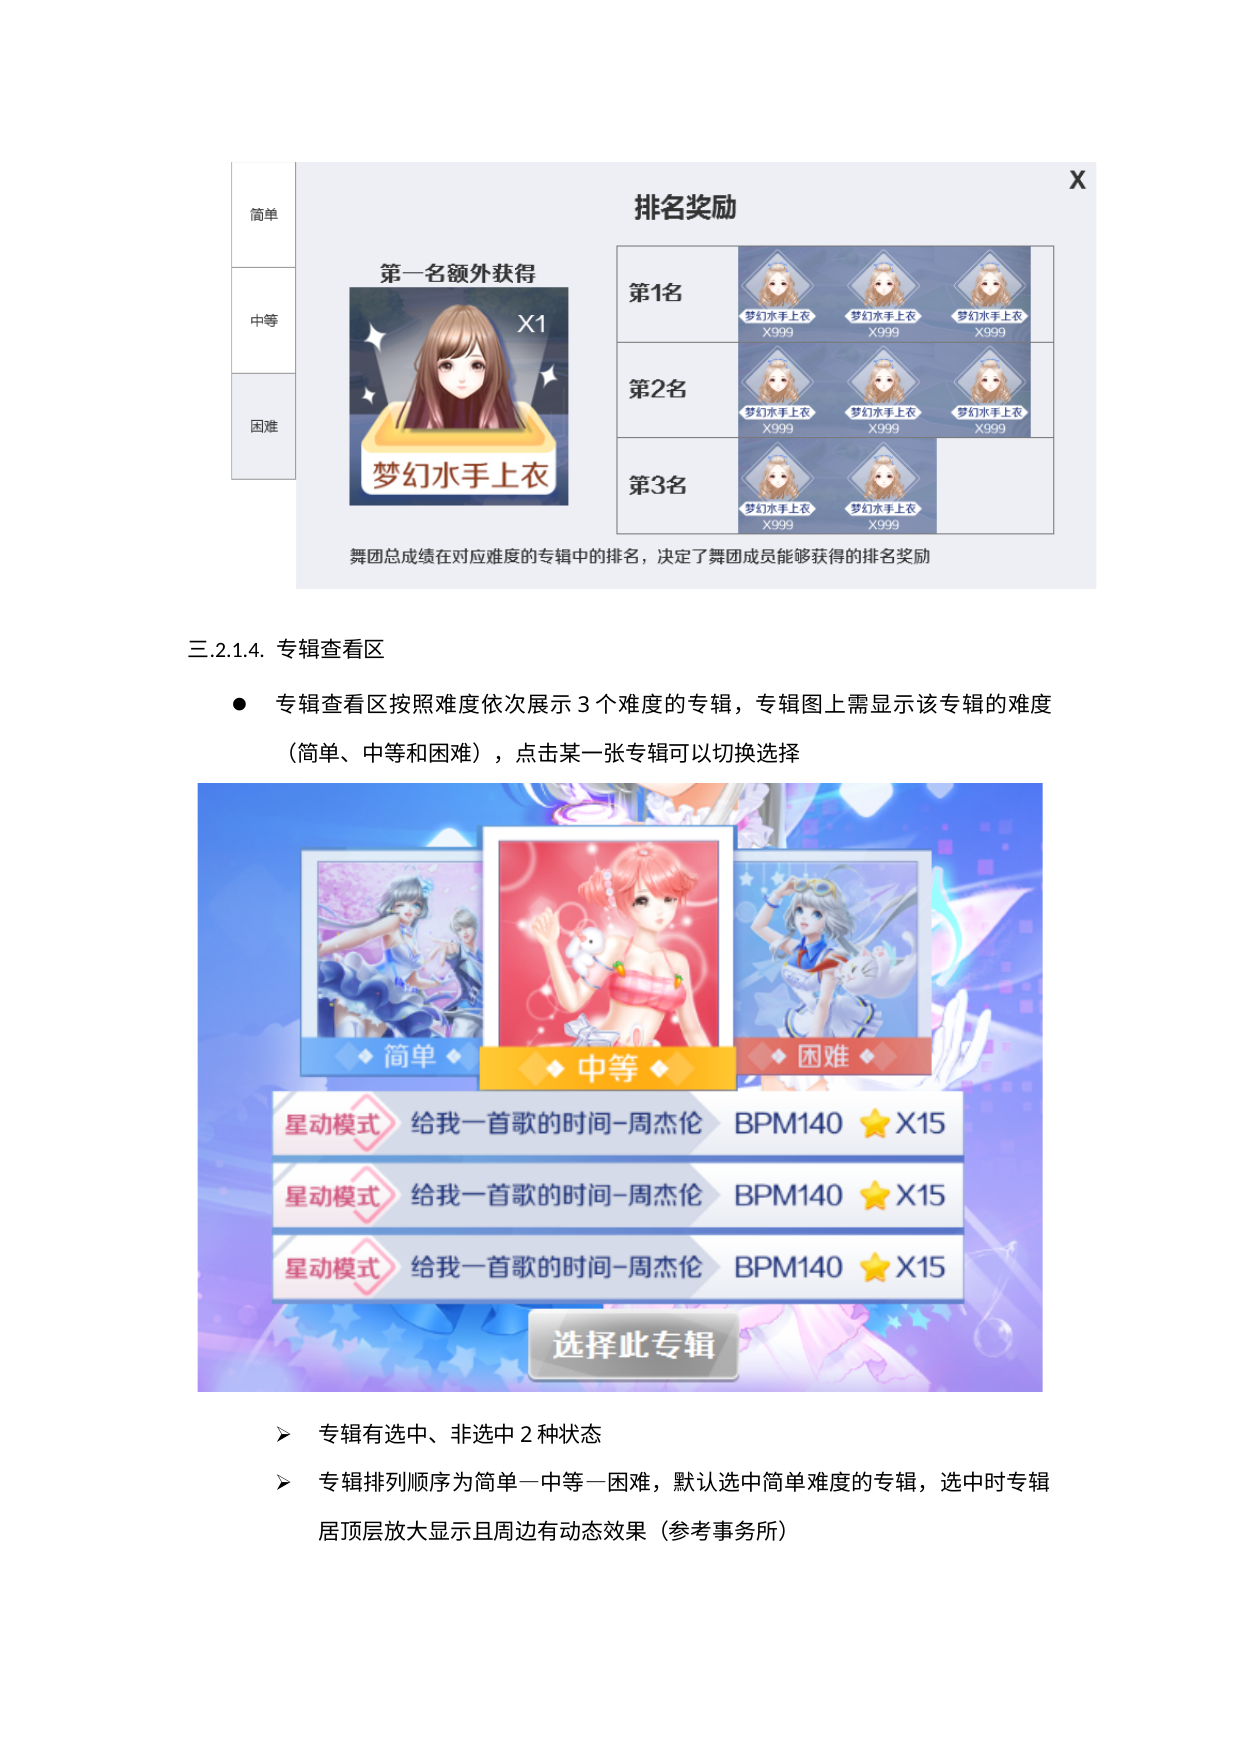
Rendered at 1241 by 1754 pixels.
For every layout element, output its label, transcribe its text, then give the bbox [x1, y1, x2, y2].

list 专辑排列顺序为简单—中等—困难，默认选中简单难度的专辑，选中时专辑居顶层放大显示且周边有动态效果（参考事务所） [275, 1464, 1053, 1546]
text 专辑查看区 [187, 632, 1053, 664]
picture [197, 783, 1043, 1392]
list 专辑查看区按照难度依次展示3个难度的专辑，专辑图上需显示该专辑的难度（简单、中等和困难），点击某一张专辑可以切换选择 [231, 687, 1053, 768]
picture [231, 162, 1097, 589]
list 专辑有选中、非选中2种状态 [275, 1416, 1053, 1449]
